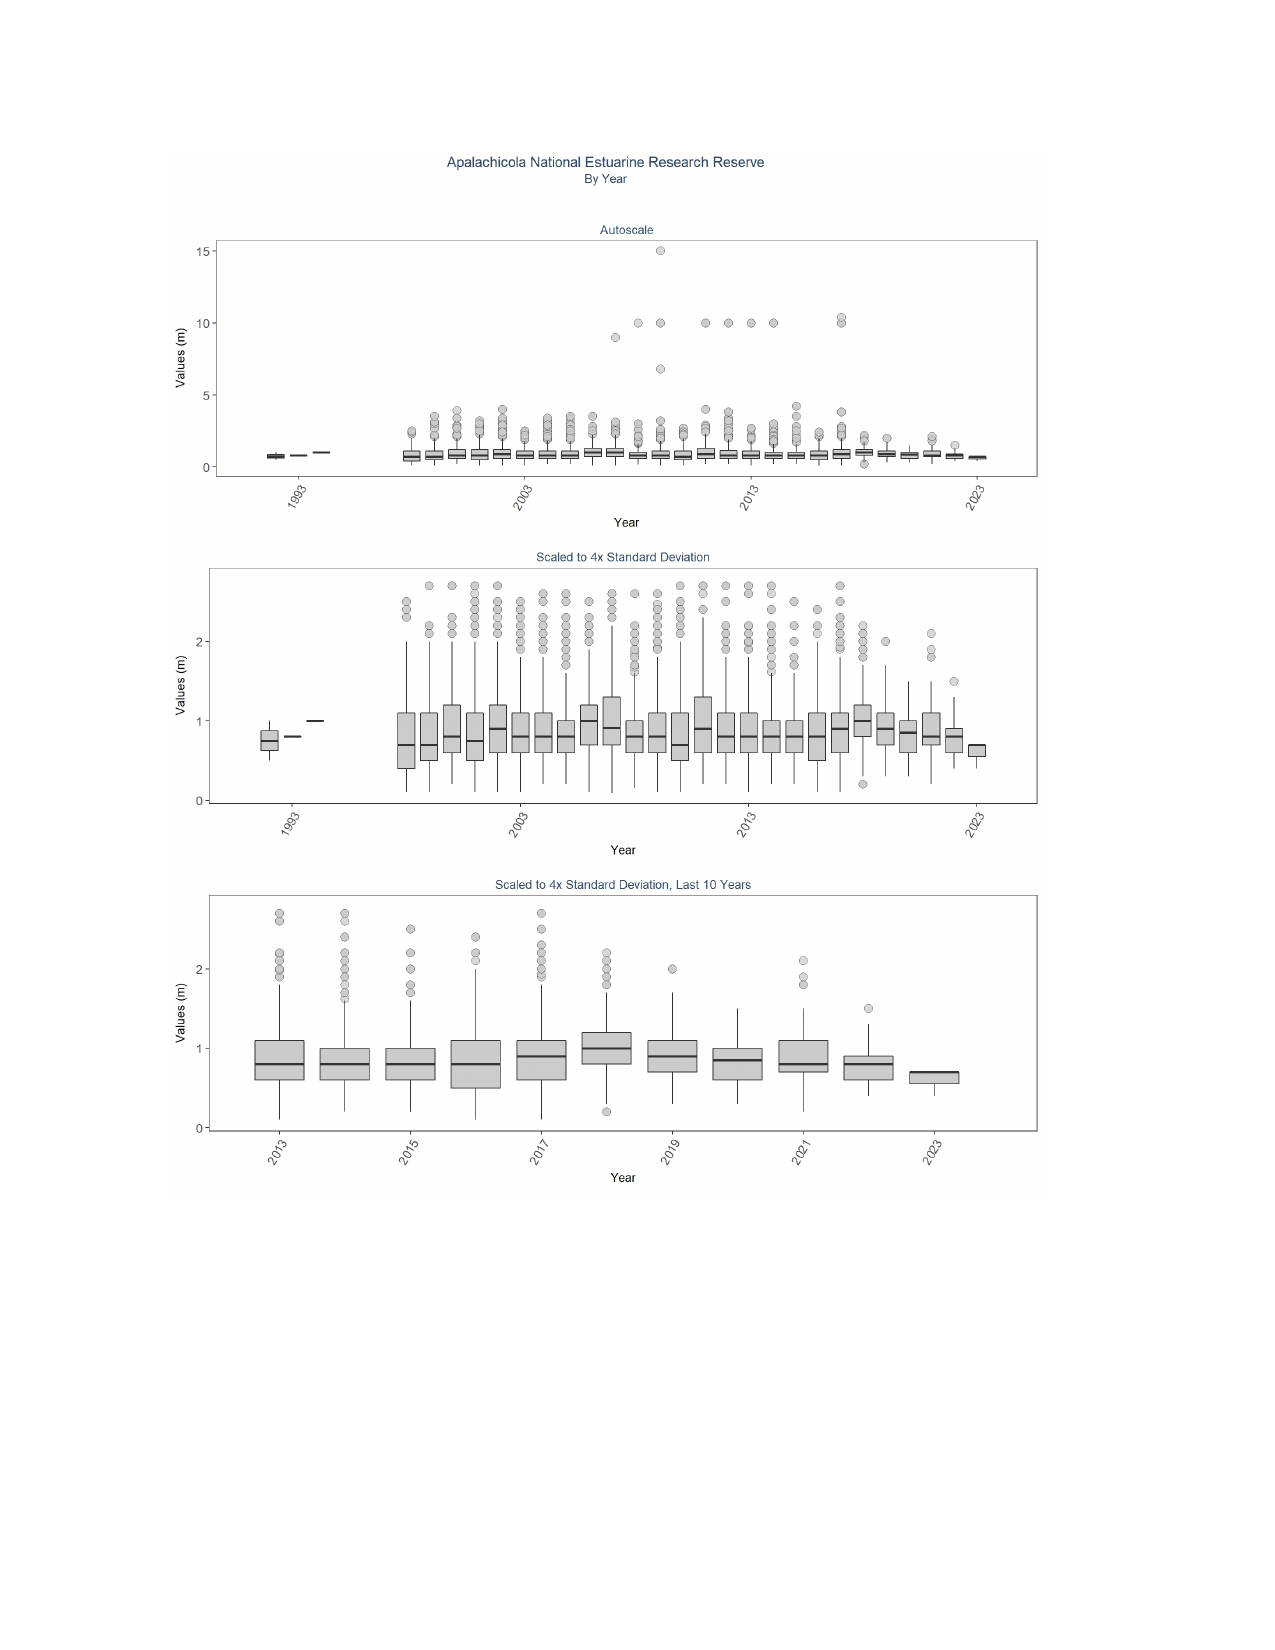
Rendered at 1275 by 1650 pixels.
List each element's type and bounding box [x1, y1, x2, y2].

picture [168, 150, 1044, 1200]
